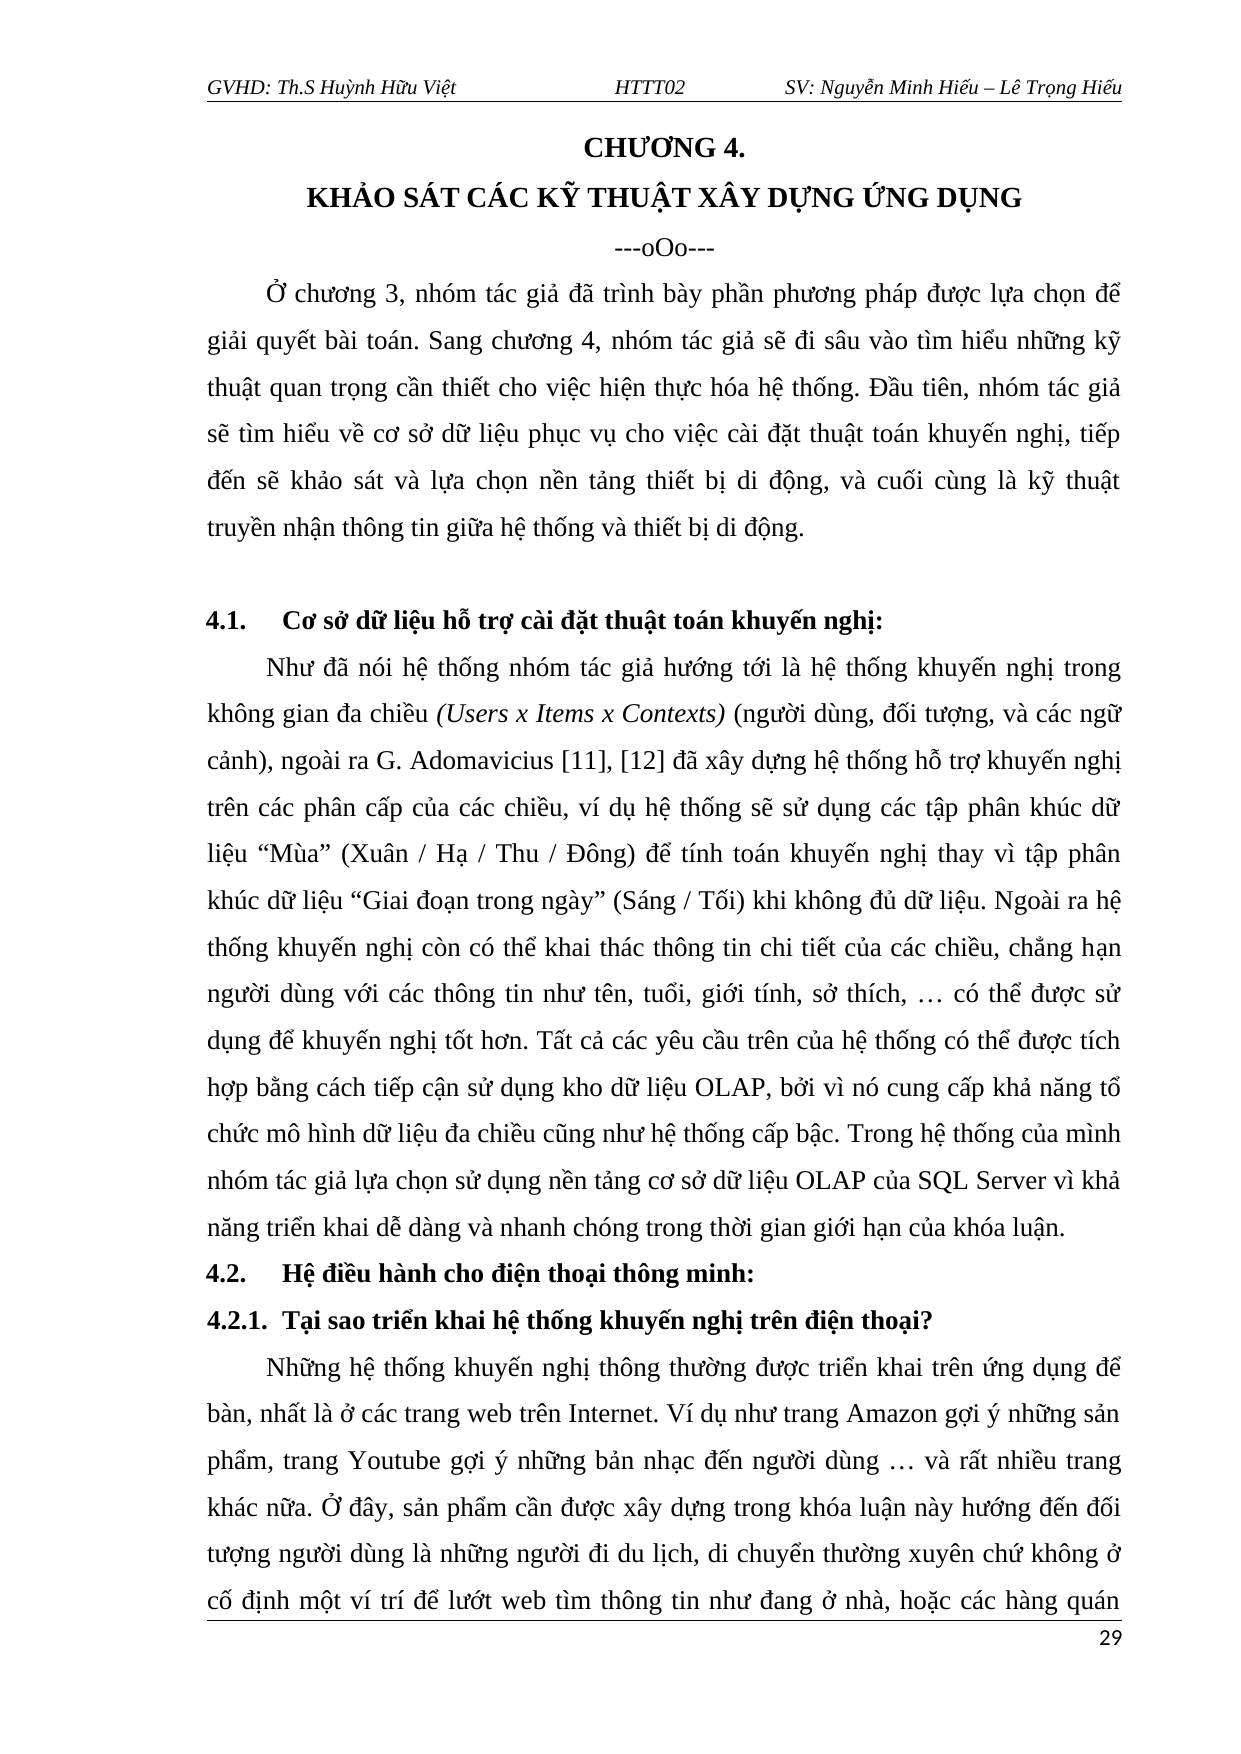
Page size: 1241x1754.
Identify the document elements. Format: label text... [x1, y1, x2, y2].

subtitle Hệ điều hành cho điện thoại thông minh: [206, 1257, 1122, 1289]
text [207, 1351, 1122, 1615]
text Ở chương 3, nhóm tác giả đã trình bày phần phương pháp được lựa chọn để giải quyết bài toán. Sang chương 4, nhóm tác giả sẽ đi sâu vào tìm hiểu những kỹ thuật quan trọng cần thiết cho việc hiện thực hóa hệ thống. Đầu tiên, nhóm tác giả sẽ tìm hiểu về cơ sở dữ liệu phục vụ cho việc cài đặt thuật toán khuyến nghị, tiếp đến sẽ khảo sát và lựa chọn nền tảng thiết bị di động, và cuối cùng là kỹ thuật truyền nhận thông tin giữa hệ thống và thiết bị di động. [207, 277, 1122, 542]
subtitle Cơ sở dữ liệu hỗ trợ cài đặt thuật toán khuyến nghị: [206, 604, 1122, 635]
text ---oOo--- [207, 231, 1122, 262]
subtitle CHƯƠNG 4. KHẢO SÁT CÁC KỸ THUẬT XÂY DỰNG ỨNG DỤNG [207, 130, 1122, 214]
text Như đã nói hệ thống nhóm tác giả hướng tới là hệ thống khuyến nghị trong không gian đa chiều (Users x Items x Contexts) (người dùng, đối tượng, và các ngữ cảnh), ngoài ra G. Adomavicius [11], [12] đã xây dựng hệ thống hỗ trợ khuyến nghị trên các phân cấp của các chiều, ví dụ hệ thống sẽ sử dụng các tập phân khúc dữ liệu “Mùa” (Xuân / Hạ / Thu / Đông) để tính toán khuyến nghị thay vì tập phân khúc dữ liệu “Giai đoạn trong ngày” (Sáng / Tối) khi không đủ dữ liệu. Ngoài ra hệ thống khuyến nghị còn có thể khai thác thông tin chi tiết của các chiều, chẳng hạn người dùng với các thông tin như tên, tuổi, giới tính, sở thích, … có thể được sử dụng để khuyến nghị tốt hơn. Tất cả các yêu cầu trên của hệ thống có thể được tích hợp bằng cách tiếp cận sử dụng kho dữ liệu OLAP, bởi vì nó cung cấp khả năng tổ chức mô hình dữ liệu đa chiều cũng như hệ thống cấp bậc. Trong hệ thống của mình nhóm tác giả lựa chọn sử dụng nền tảng cơ sở dữ liệu OLAP của SQL Server vì khả năng triển khai dễ dàng và nhanh chóng trong thời gian giới hạn của khóa luận. [207, 651, 1122, 1242]
subtitle Tại sao triển khai hệ thống khuyến nghị trên điện thoại? [207, 1304, 1122, 1335]
